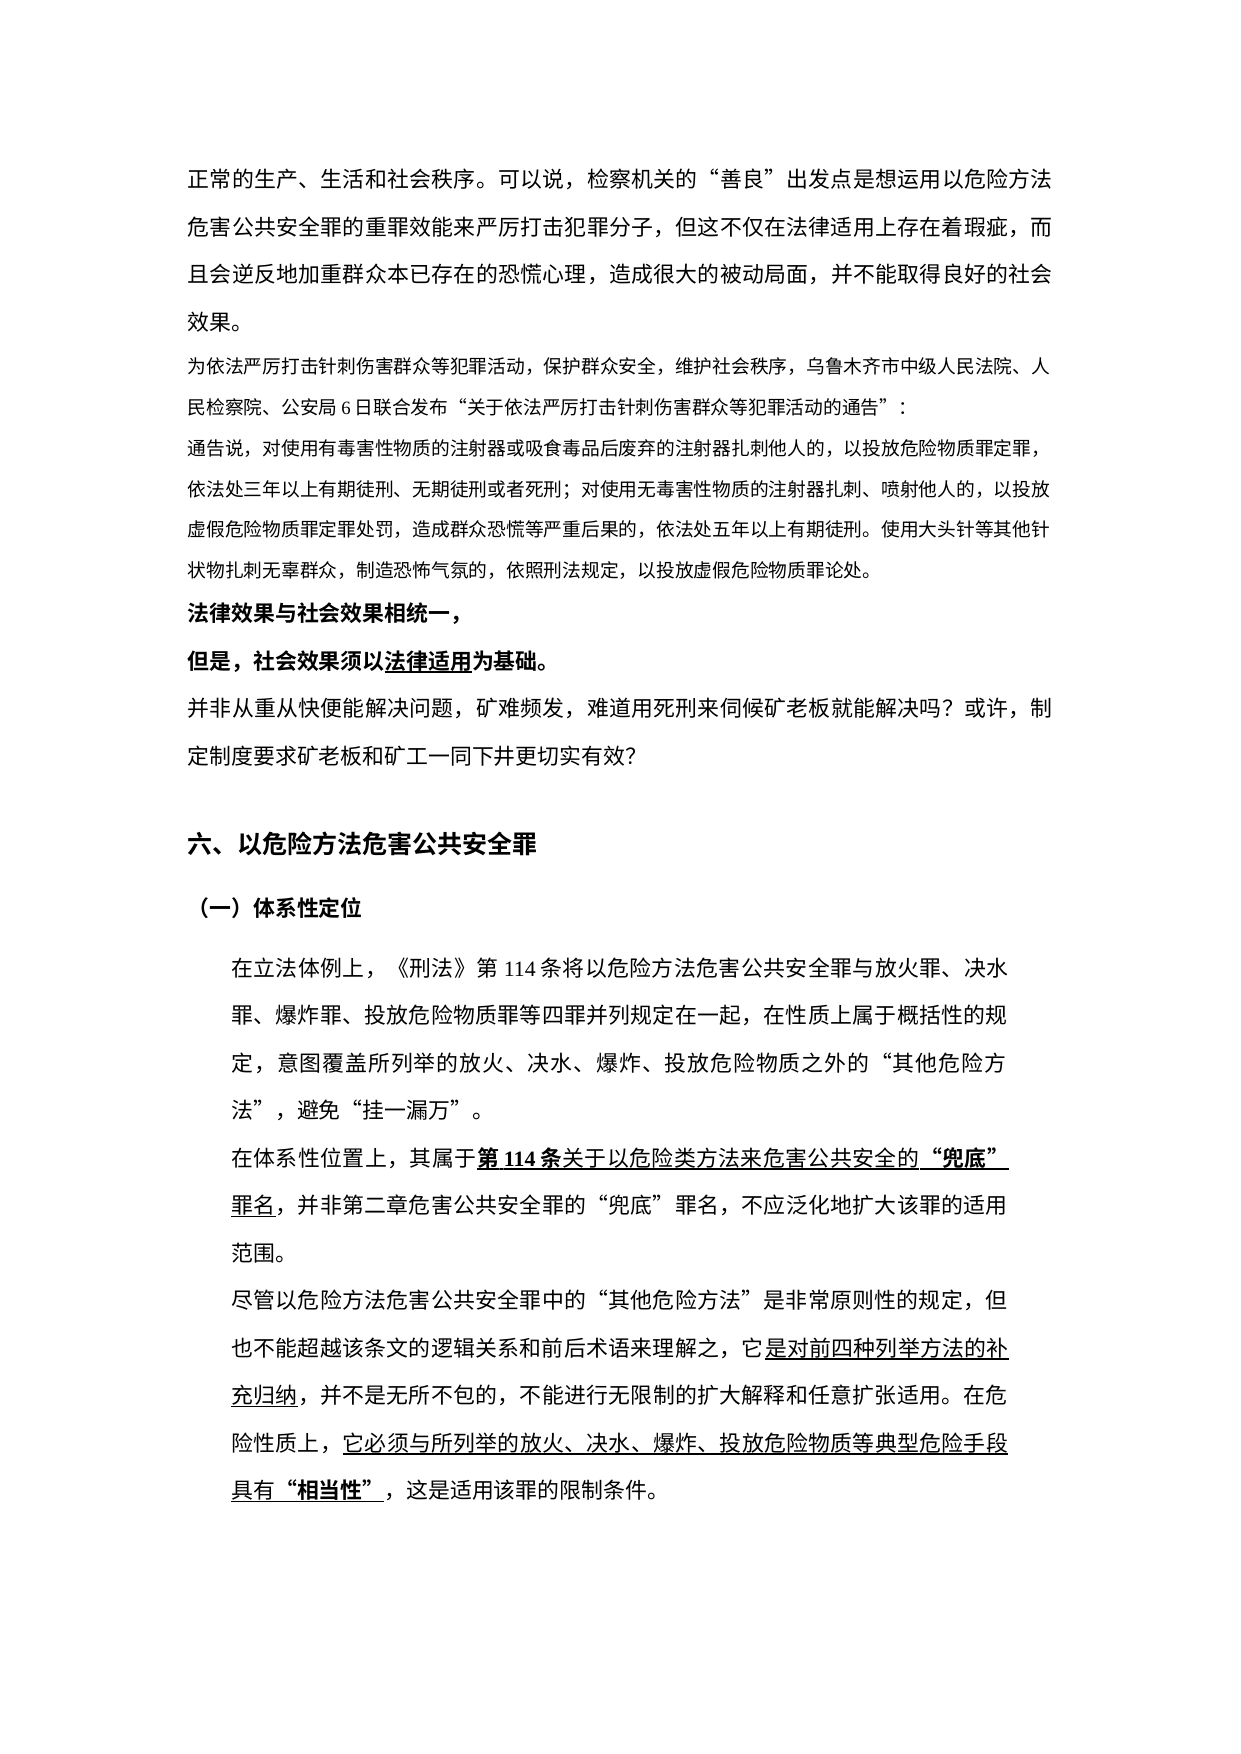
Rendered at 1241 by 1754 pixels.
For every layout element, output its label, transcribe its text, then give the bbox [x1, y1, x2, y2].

text 通告说，对使用有毒害性物质的注射器或吸食毒品后废弃的注射器扎刺他人的，以投放危险物质罪定罪，依法处三年以上有期徒刑、无期徒刑或者死刑；对使用无毒害性物质的注射器扎刺、喷射他人的，以投放虚假危险物质罪定罪处罚，造成群众恐慌等严重后果的，依法处五年以上有期徒刑。使用大头针等其他针状物扎刺无辜群众，制造恐怖气氛的，依照刑法规定，以投放虚假危险物质罪论处。 [187, 433, 1053, 583]
text 在体系性位置上，其属于第114条关于以危险类方法来危害公共安全的“兜底”罪名，并非第二章危害公共安全罪的“兜底”罪名，不应泛化地扩大该罪的适用范围。 [231, 1141, 1009, 1268]
text 法律效果与社会效果相统一， [187, 596, 1053, 628]
text 并非从重从快便能解决问题，矿难频发，难道用死刑来伺候矿老板就能解决吗？或许，制定制度要求矿老板和矿工一同下井更切实有效？ [187, 691, 1053, 771]
subtitle （一）体系性定位 [187, 891, 1053, 923]
text 为依法严厉打击针刺伤害群众等犯罪活动，保护群众安全，维护社会秩序，乌鲁木齐市中级人民法院、人民检察院、公安局6日联合发布“关于依法严厉打击针刺伤害群众等犯罪活动的通告”： [187, 352, 1053, 420]
text 在立法体例上，《刑法》第114条将以危险方法危害公共安全罪与放火罪、决水罪、爆炸罪、投放危险物质罪等四罪并列规定在一起，在性质上属于概括性的规定，意图覆盖所列举的放火、决水、爆炸、投放危险物质之外的“其他危险方法”，避免“挂一漏万”。 [231, 951, 1009, 1125]
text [187, 162, 1053, 336]
text 尽管以危险方法危害公共安全罪中的“其他危险方法”是非常原则性的规定，但也不能超越该条文的逻辑关系和前后术语来理解之，它是对前四种列举方法的补充归纳，并不是无所不包的，不能进行无限制的扩大解释和任意扩张适用。在危险性质上，它必须与所列举的放火、决水、爆炸、投放危险物质等典型危险手段具有“相当性”，这是适用该罪的限制条件。 [231, 1283, 1009, 1505]
subtitle 六、以危险方法危害公共安全罪 [187, 824, 1053, 860]
text 但是，社会效果须以法律适用为基础。 [187, 644, 1053, 676]
